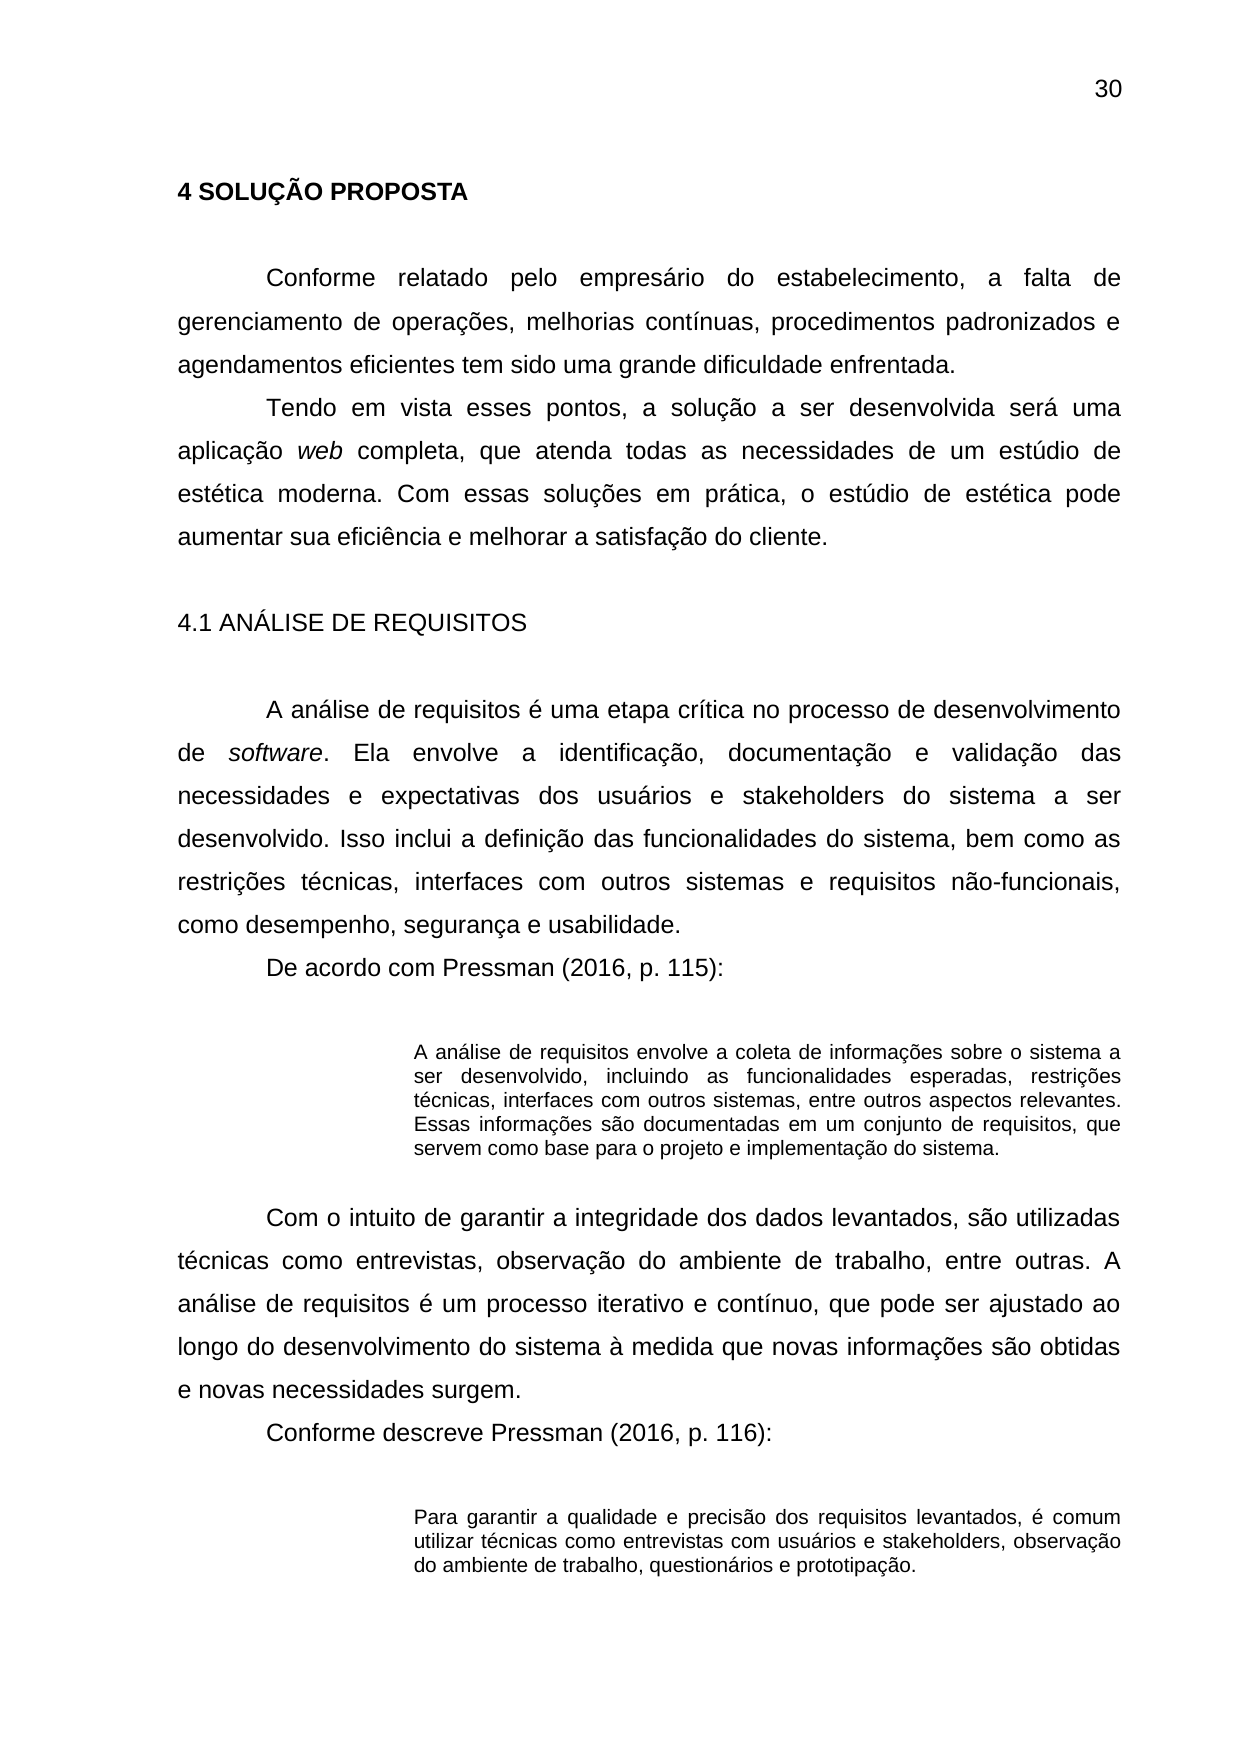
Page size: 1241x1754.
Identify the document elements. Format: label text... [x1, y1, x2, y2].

text A análise de requisitos envolve a coleta de informações sobre o sistema a ser desenvolvido, incluindo as funcionalidades esperadas, restrições técnicas, interfaces com outros sistemas, entre outros aspectos relevantes. Essas informações são documentadas em um conjunto de requisitos, que servem como base para o projeto e implementação do sistema. [413, 1040, 1122, 1159]
text A análise de requisitos é uma etapa crítica no processo de desenvolvimento de software. Ela envolve a identificação, documentação e validação das necessidades e expectativas dos usuários e stakeholders do sistema a ser desenvolvido. Isso inclui a definição das funcionalidades do sistema, bem como as restrições técnicas, interfaces com outros sistemas e requisitos não-funcionais, como desempenho, segurança e usabilidade. [177, 695, 1122, 939]
text Conforme descreve Pressman (2016, p. 116): [177, 1418, 1122, 1447]
text Com o intuito de garantir a integridade dos dados levantados, são utilizadas técnicas como entrevistas, observação do ambiente de trabalho, entre outras. A análise de requisitos é um processo iterativo e contínuo, que pode ser ajustado ao longo do desenvolvimento do sistema à medida que novas informações são obtidas e novas necessidades surgem. [177, 1203, 1122, 1404]
text Conforme relatado pelo empresário do estabelecimento, a falta de gerenciamento de operações, melhorias contínuas, procedimentos padronizados e agendamentos eficientes tem sido uma grande dificuldade enfrentada. [177, 263, 1122, 378]
text De acordo com Pressman (2016, p. 115): [177, 953, 1122, 982]
text Tendo em vista esses pontos, a solução a ser desenvolvida será uma aplicação web completa, que atenda todas as necessidades de um estúdio de estética moderna. Com essas soluções em prática, o estúdio de estética pode aumentar sua eficiência e melhorar a satisfação do cliente. [177, 393, 1122, 551]
subtitle 4 SOLUÇÃO PROPOSTA [177, 177, 1122, 206]
subtitle 4.1 ANÁLISE DE REQUISITOS [177, 608, 1122, 637]
text Para garantir a qualidade e precisão dos requisitos levantados, é comum utilizar técnicas como entrevistas com usuários e stakeholders, observação do ambiente de trabalho, questionários e prototipação. [413, 1504, 1122, 1576]
